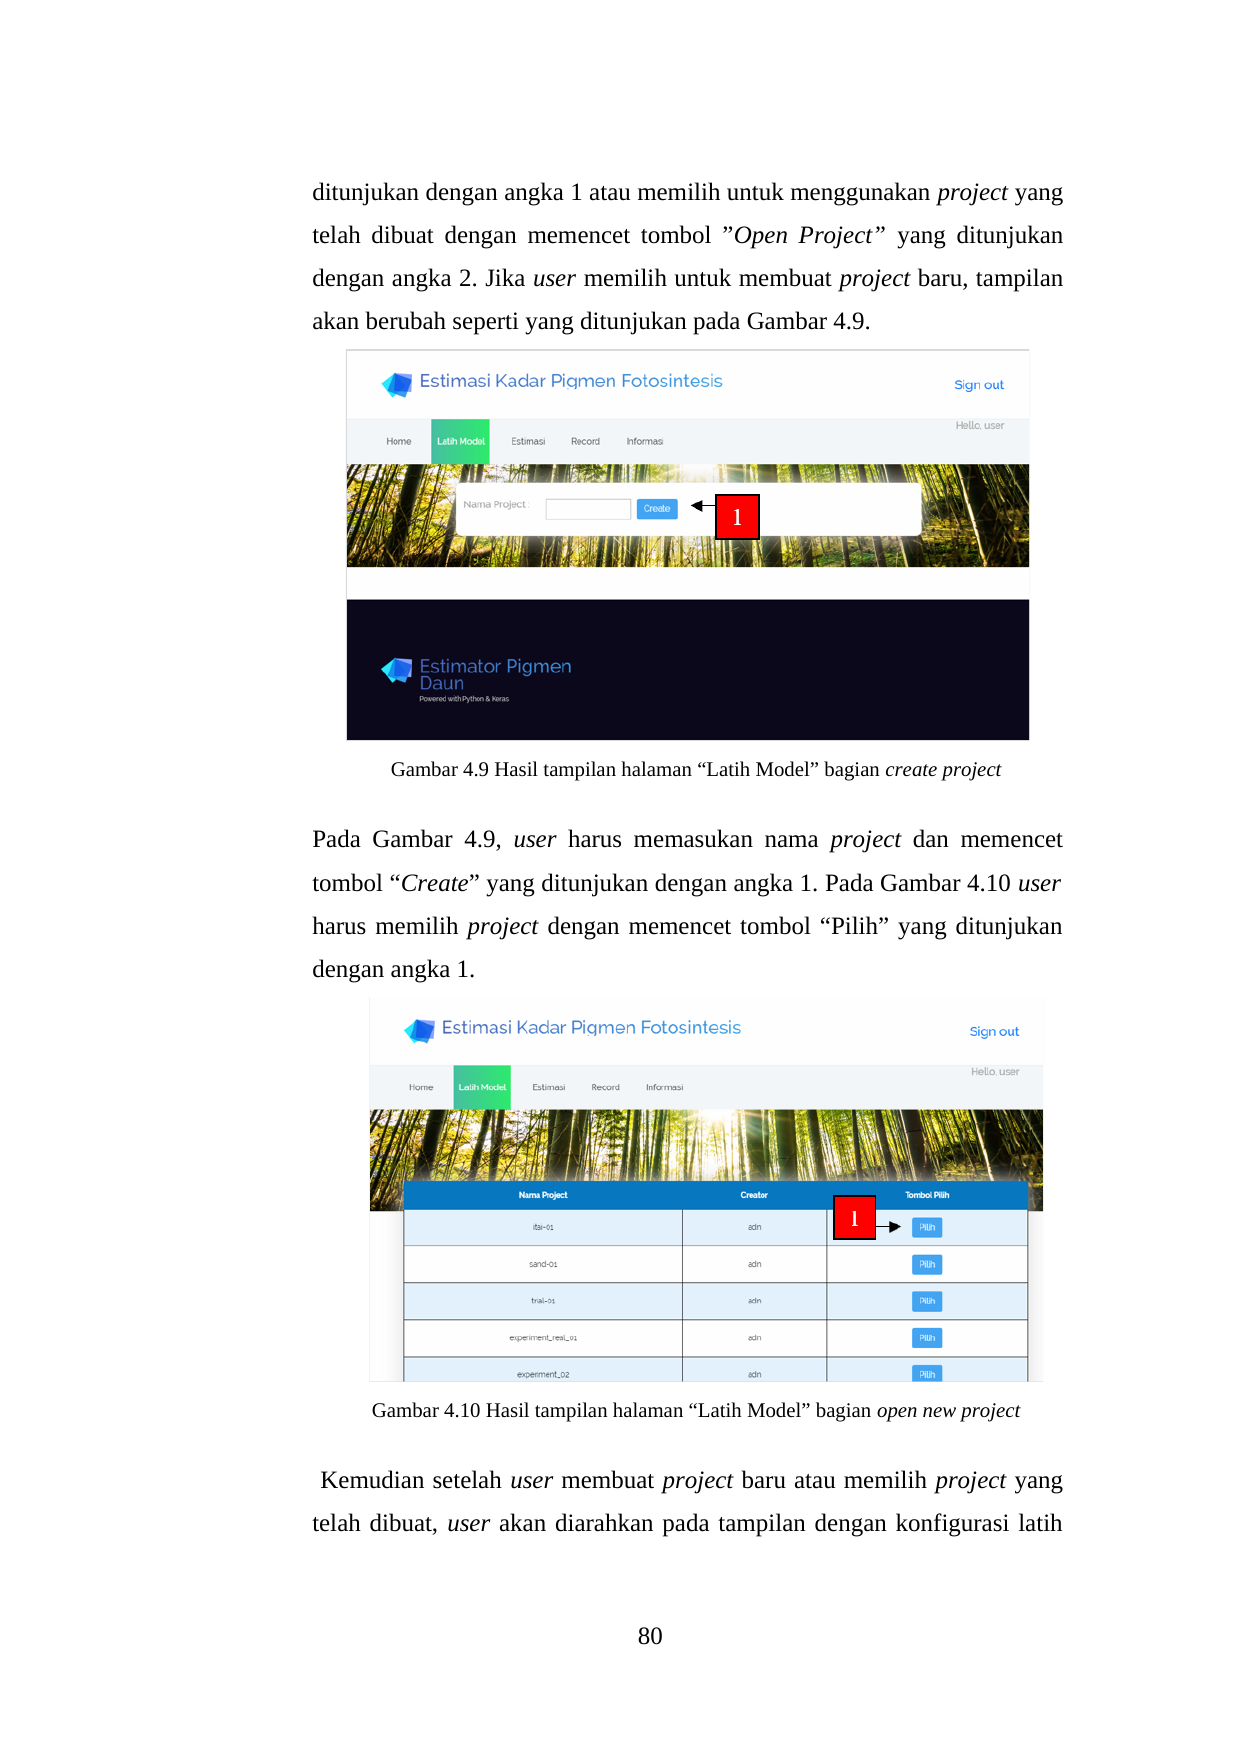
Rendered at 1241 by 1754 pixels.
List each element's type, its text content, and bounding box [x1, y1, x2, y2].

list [312, 177, 1063, 335]
picture [369, 997, 1044, 1382]
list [312, 1465, 1063, 1537]
text Gambar 4.10 Hasil tampilan halaman “Latih Model” bagian open new project [331, 1398, 1063, 1422]
list Pada Gambar 4.9, user harus memasukan nama project dan memencet tombol “Create” yang ditunjukan dengan angka 1. Pada Gambar 4.10 user harus memilih project dengan memencet tombol “Pilih” yang ditunjukan dengan angka 1. [312, 824, 1063, 983]
picture [345, 349, 1030, 741]
text Gambar 4.9 Hasil tampilan halaman “Latih Model” bagian create project [331, 757, 1063, 781]
